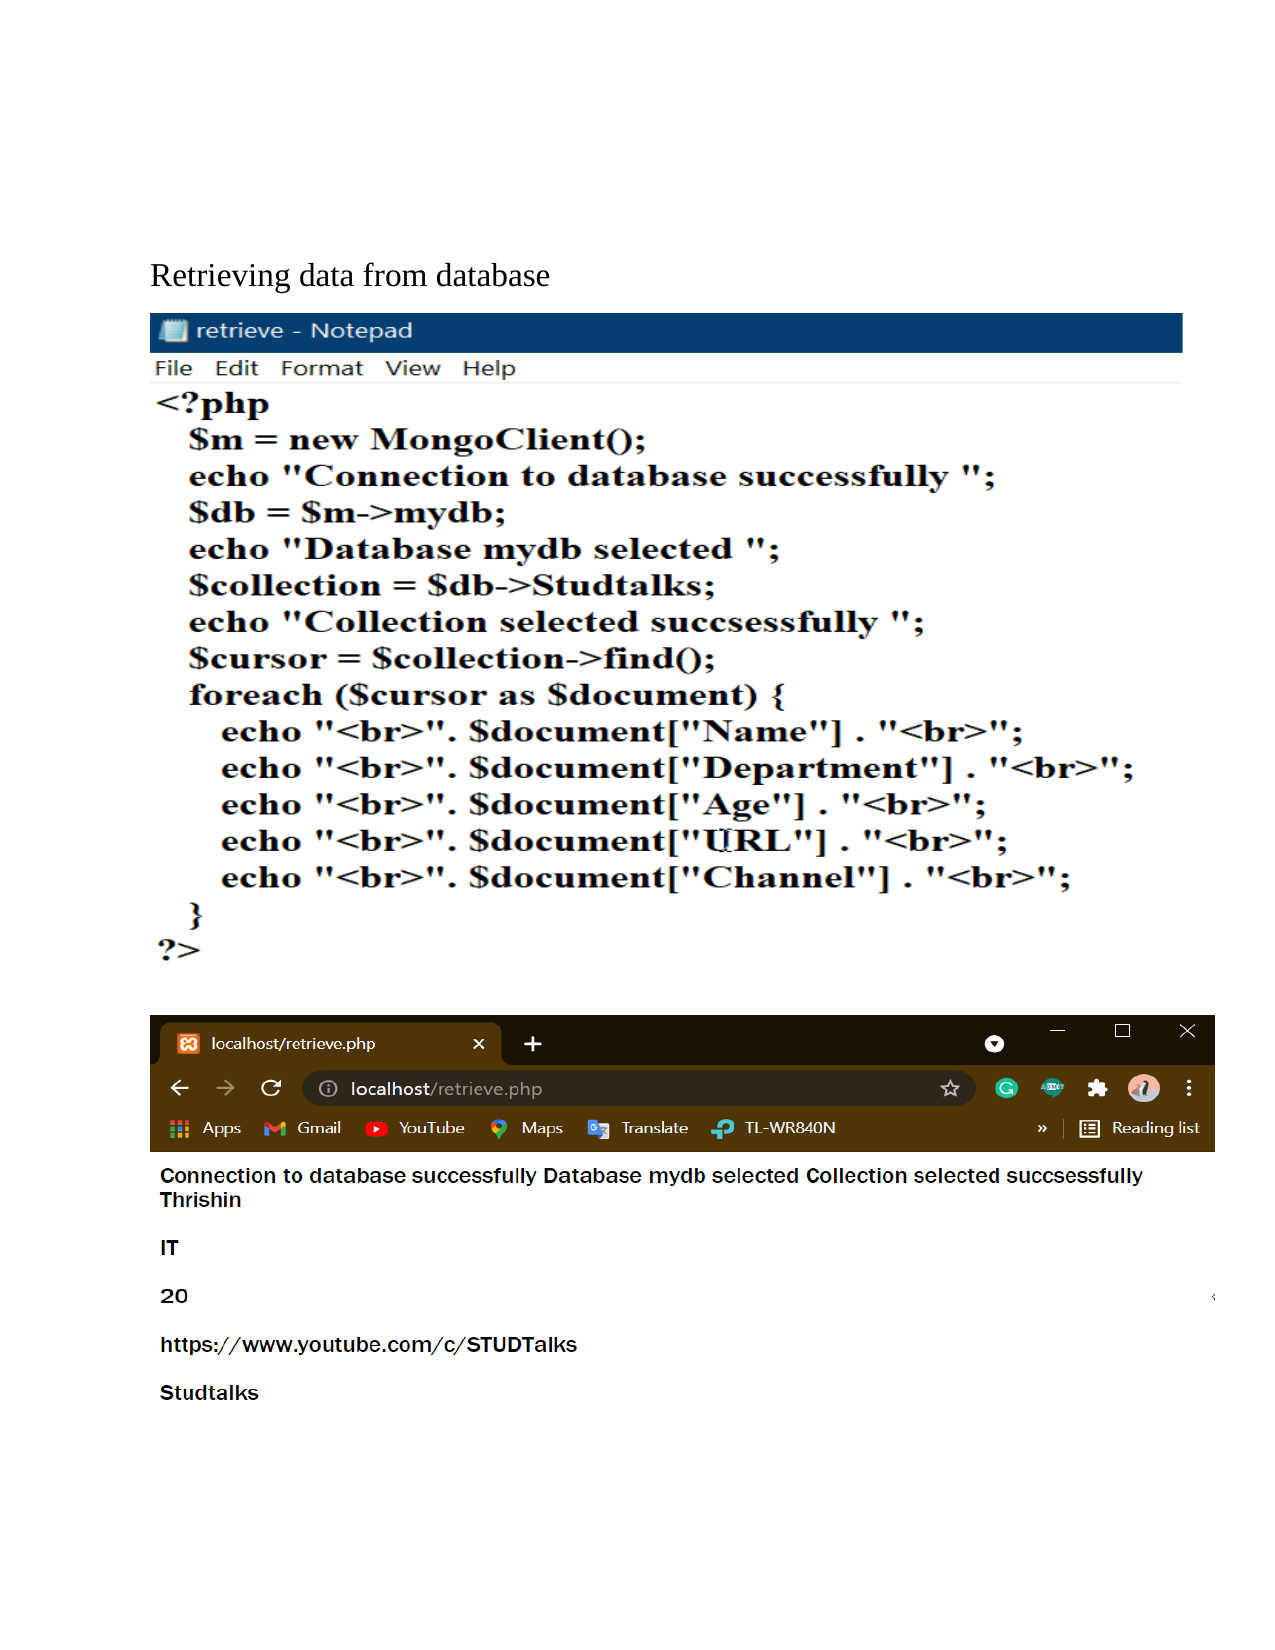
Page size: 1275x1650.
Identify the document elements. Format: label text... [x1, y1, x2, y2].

picture [150, 313, 1183, 997]
text Retrieving data from database [150, 256, 1125, 294]
picture [150, 1015, 1215, 1471]
